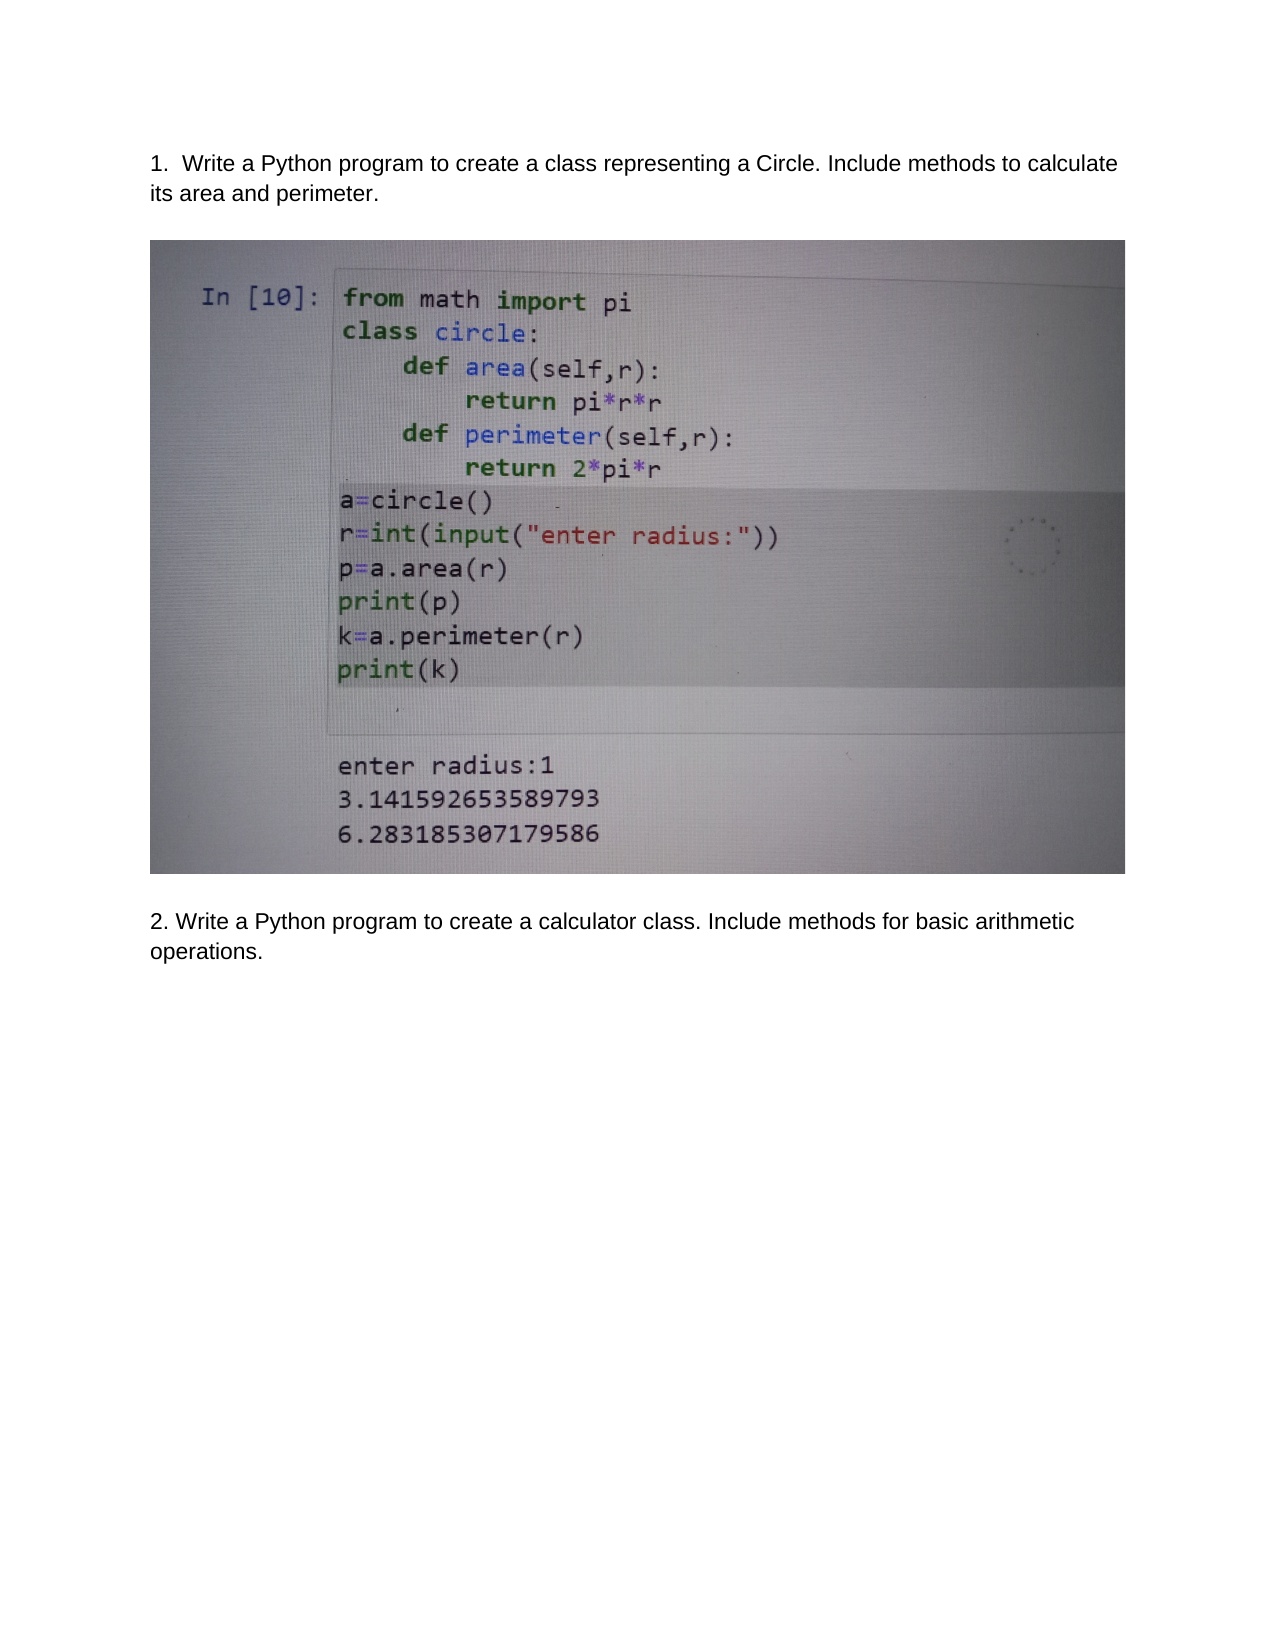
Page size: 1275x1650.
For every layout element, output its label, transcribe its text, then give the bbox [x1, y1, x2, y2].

text 1. Write a Python program to create a class representing a Circle. Include methods to calculate its area and perimeter. [150, 150, 1125, 207]
text 2. Write a Python program to create a calculator class. Include methods for basic arithmetic operations. [150, 908, 1125, 964]
picture [150, 240, 1125, 874]
